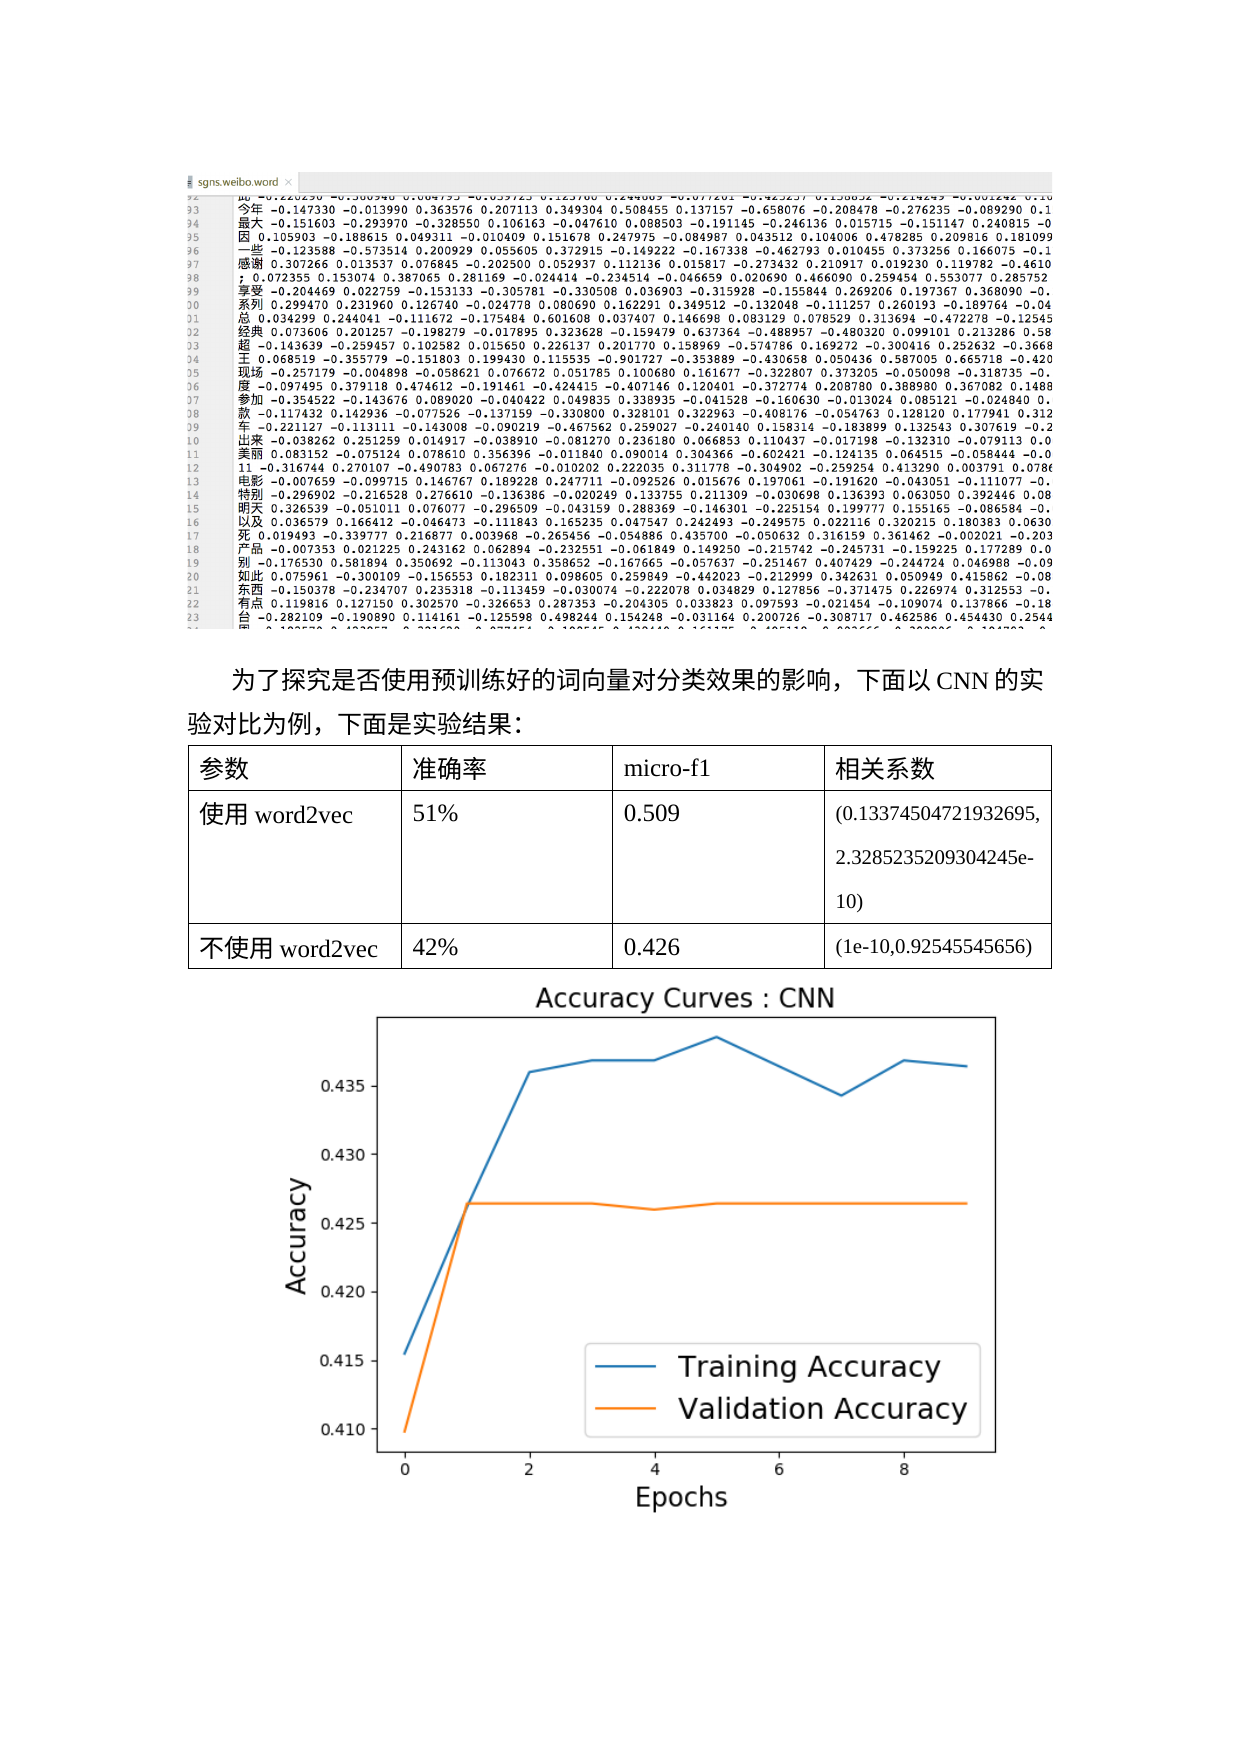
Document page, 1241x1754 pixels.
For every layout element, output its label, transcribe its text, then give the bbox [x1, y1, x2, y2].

table_header micro-f1 [613, 746, 824, 790]
table_cell 51% [402, 791, 612, 923]
picture [268, 969, 1016, 1530]
table_cell 0.426 [613, 924, 824, 968]
table_cell 使用word2vec [189, 791, 401, 923]
text 为了探究是否使用预训练好的词向量对分类效果的影响，下面以CNN的实验对比为例，下面是实验结果： [187, 657, 1053, 745]
table_cell (1e-10,0.92545545656) [825, 924, 1051, 968]
picture [187, 172, 1053, 629]
table_header 相关系数 [825, 746, 1051, 790]
table_cell 0.509 [613, 791, 824, 923]
table_header 准确率 [402, 746, 612, 790]
table_cell 不使用word2vec [189, 924, 401, 968]
table_cell (0.13374504721932695, 2.3285235209304245e-10) [825, 791, 1051, 923]
table_cell 42% [402, 924, 612, 968]
table_header 参数 [189, 746, 401, 790]
